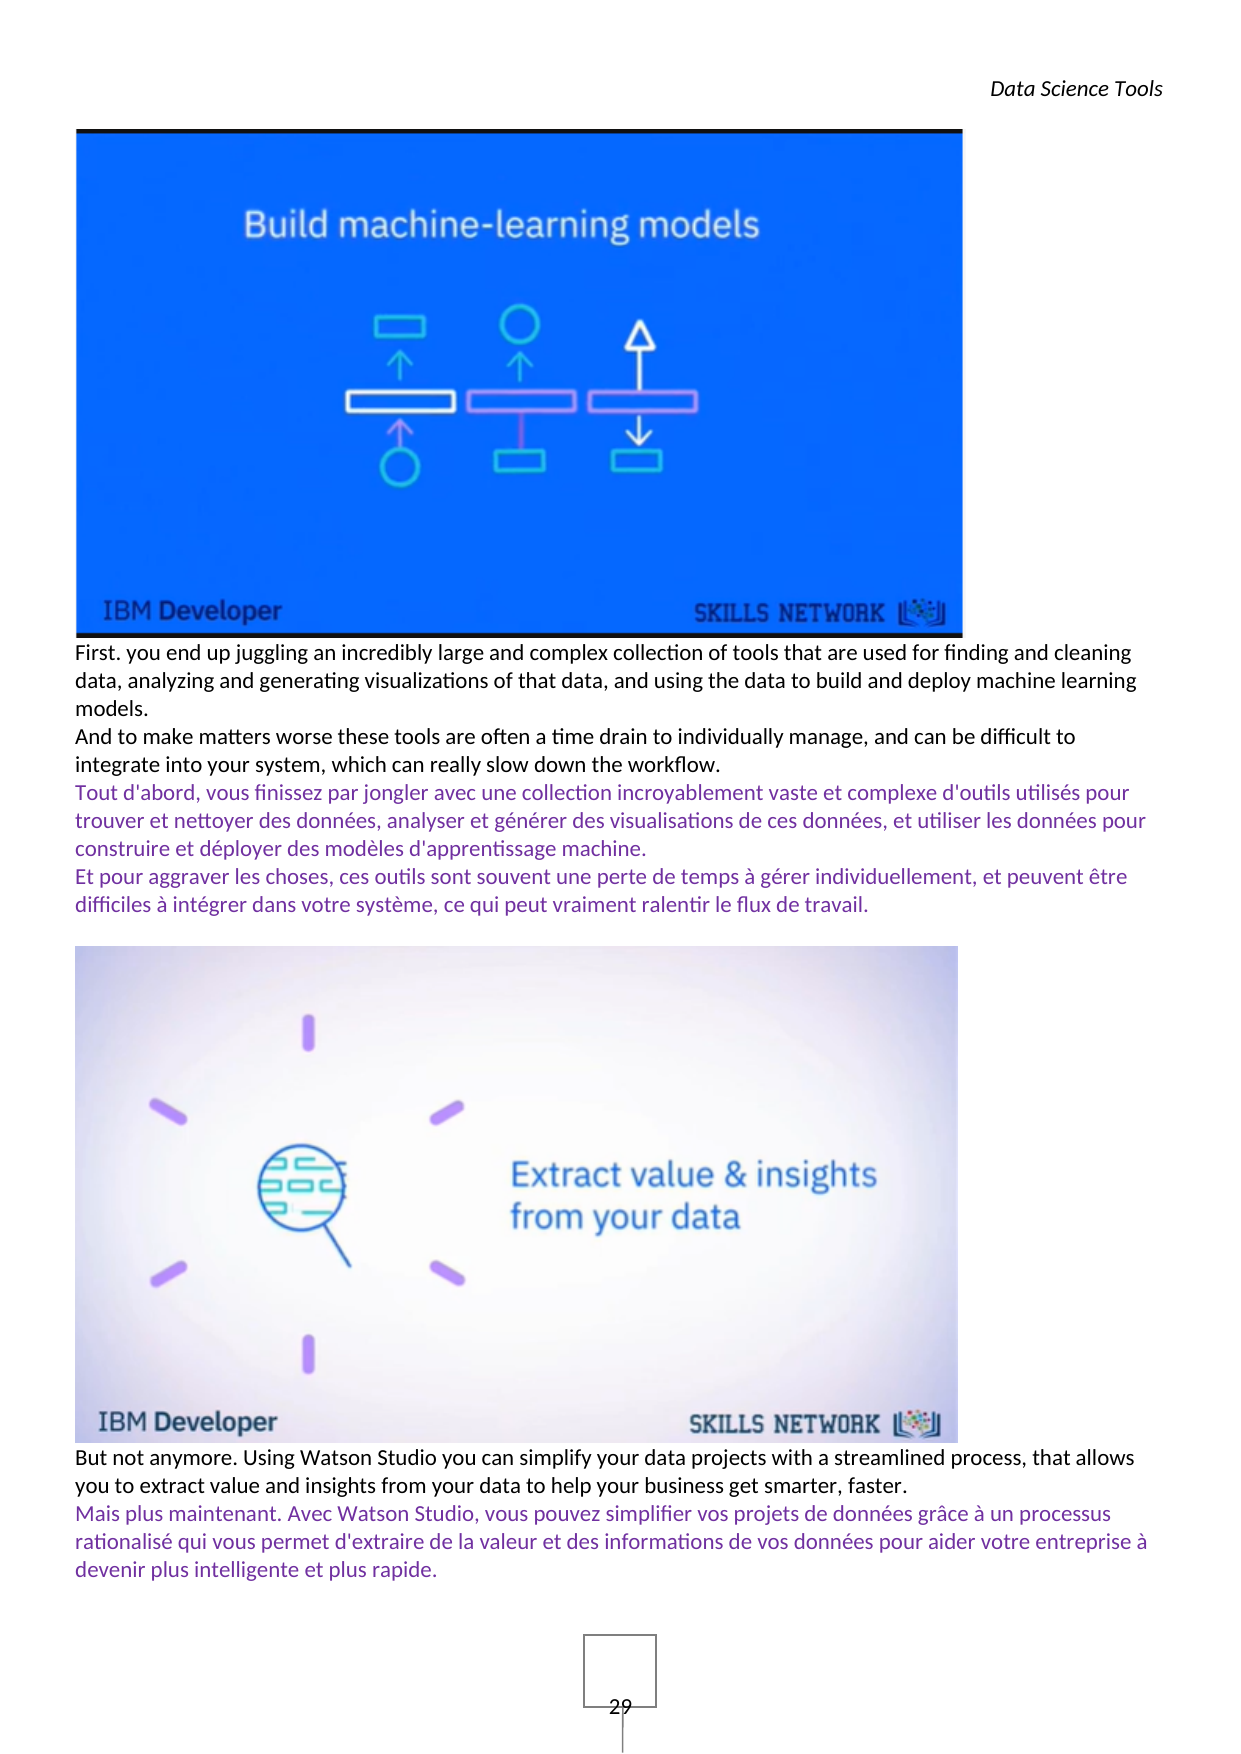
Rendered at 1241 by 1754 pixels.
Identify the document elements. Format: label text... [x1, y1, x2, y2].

text Et pour aggraver les choses, ces outils sont souvent une perte de temps à gérer individuellement, et peuvent être difficiles à intégrer dans votre système, ce qui peut vraiment ralentir le flux de travail. [75, 862, 1165, 918]
text Mais plus maintenant. Avec Watson Studio, vous pouvez simplifier vos projets de données grâce à un processus rationalisé qui vous permet d'extraire de la valeur et des informations de vos données pour aider votre entreprise à devenir plus intelligente et plus rapide. [75, 1499, 1165, 1583]
picture [75, 946, 958, 1443]
picture [75, 129, 966, 638]
text And to make matters worse these tools are often a time drain to individually manage, and can be difficult to integrate into your system, which can really slow down the workflow. [75, 722, 1165, 778]
text Tout d'abord, vous finissez par jongler avec une collection incroyablement vaste et complexe d'outils utilisés pour trouver et nettoyer des données, analyser et générer des visualisations de ces données, et utiliser les données pour construire et déployer des modèles d'apprentissage machine. [75, 778, 1165, 862]
text But not anymore. Using Watson Studio you can simplify your data projects with a streamlined process, that allows you to extract value and insights from your data to help your business get smarter, faster. [75, 1443, 1165, 1499]
text First. you end up juggling an incredibly large and complex collection of tools that are used for finding and cleaning data, analyzing and generating visualizations of that data, and using the data to build and deploy machine learning models. [75, 638, 1165, 722]
